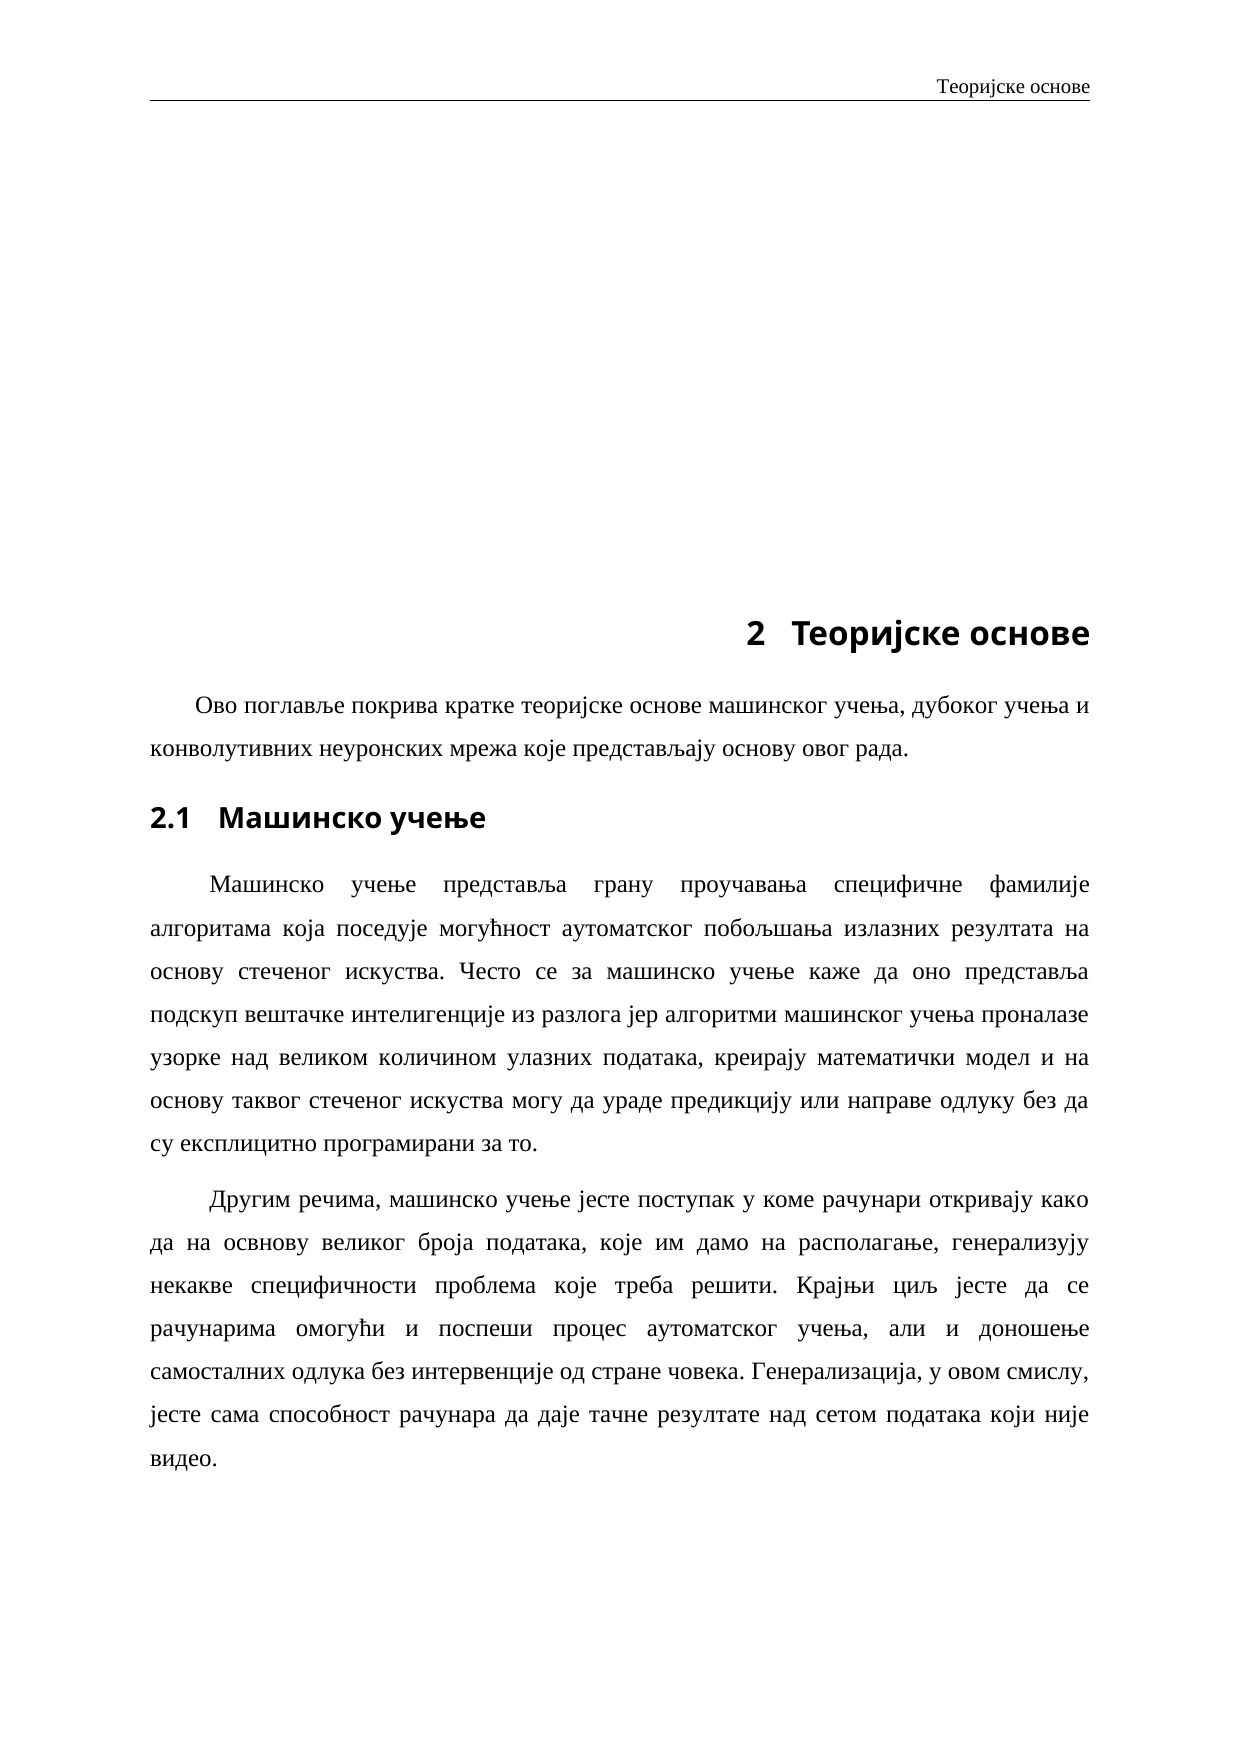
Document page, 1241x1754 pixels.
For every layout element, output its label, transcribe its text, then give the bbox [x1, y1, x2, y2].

subtitle Теоријске основе [150, 610, 1090, 655]
text Ово поглавље покрива кратке теоријске основе машинског учења, дубоког учења и конволутивних неуронских мрежа које представљају основу овог рада. [150, 690, 1090, 762]
text Машинско учење представља грану проучавања специфичне фамилије алгоритама која поседује могућност аутоматског побољшања излазних резултата на основу стеченог искуства. Често се за машинско учење каже да оно представља подскуп вештачке интелигенције из разлога јер алгоритми машинског учења проналазе узорке над великом количином улазних података, креирају математички модел и на основу таквог стеченог искуства могу да ураде предикцију или направе одлуку без да су експлицитно програмирани за то. [150, 869, 1090, 1157]
subtitle Машинско учење [150, 797, 1090, 837]
text Другим речима, машинско учење јесте поступак у коме рачунари откривају како да на освнову великог броја података, које им дамо на располагање, генерализују некакве специфичности проблема које треба решити. Крајњи циљ јесте да се рачунарима омогући и поспеши процес аутоматског учења, али и доношење самосталних одлука без интервенције од стране човека. Генерализација, у овом смислу, јесте сама способност рачунара да даје тачне резултате над сетом података који није видео. [150, 1184, 1090, 1471]
